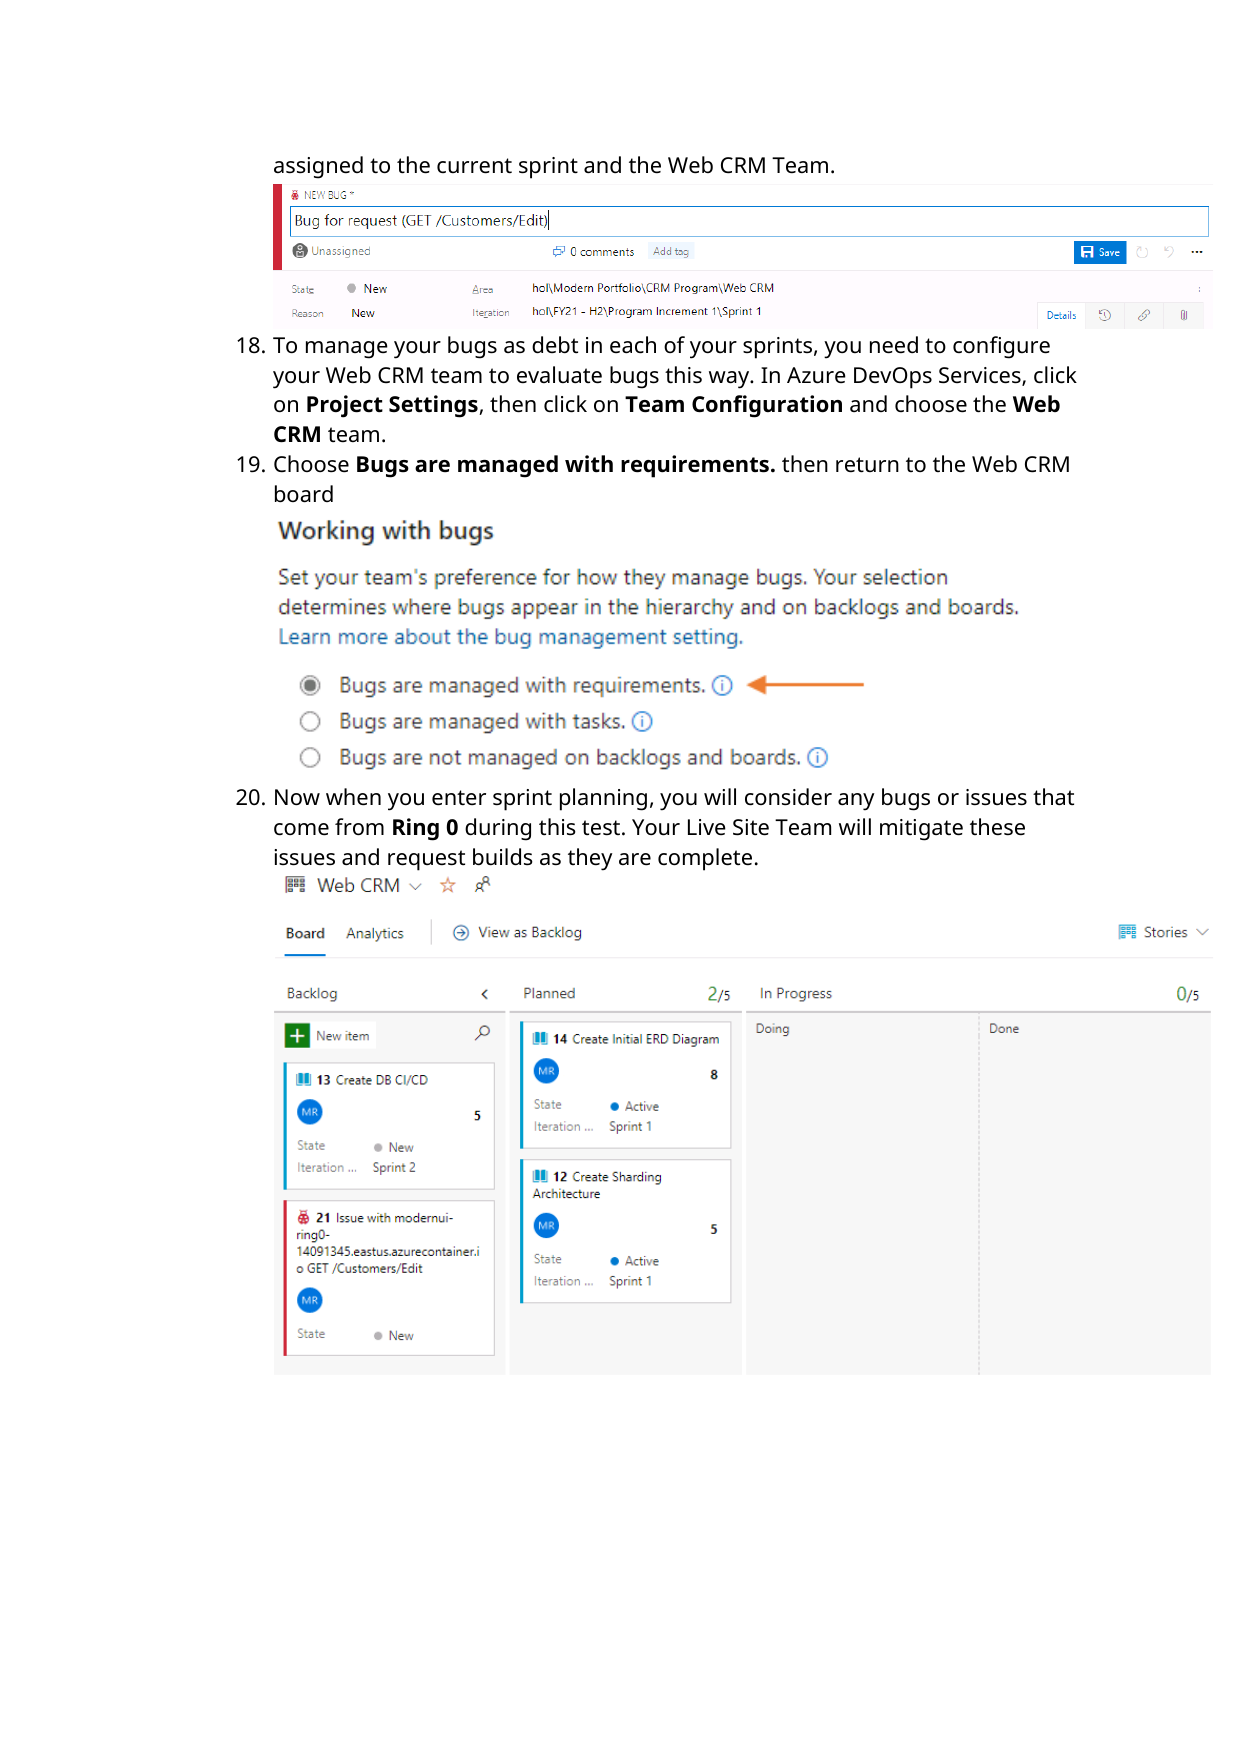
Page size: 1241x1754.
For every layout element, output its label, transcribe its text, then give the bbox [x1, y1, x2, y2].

list To manage your bugs as debt in each of your sprints, you need to configure your Web CRM team to evaluate bugs this way. In Azure DevOps Services, click on Project Settings, then click on Team Configuration and choose the Web CRM team. [235, 330, 1090, 449]
picture [272, 179, 1214, 330]
picture [272, 871, 1214, 1378]
picture [272, 508, 1027, 782]
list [235, 150, 1090, 330]
